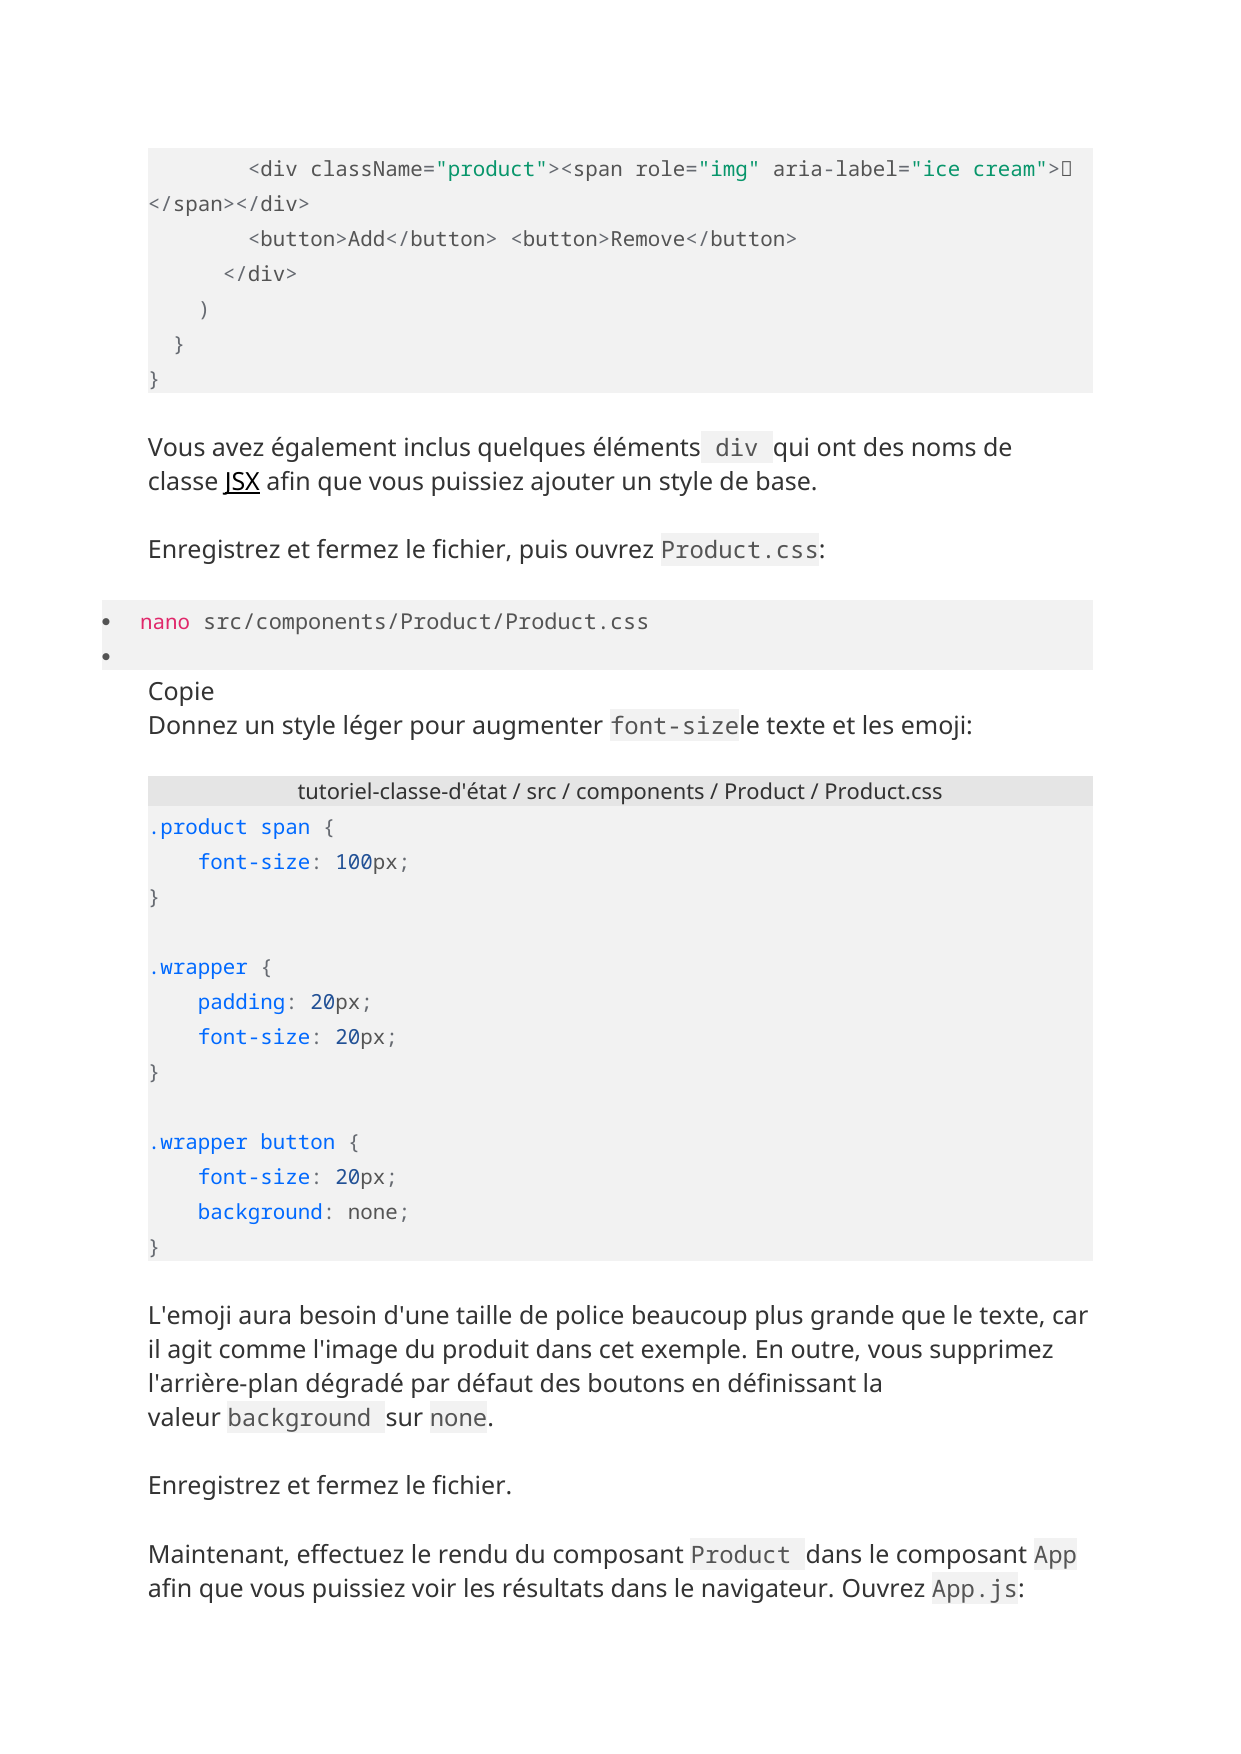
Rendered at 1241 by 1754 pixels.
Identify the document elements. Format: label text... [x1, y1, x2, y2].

text Enregistrez et fermez le fichier. [148, 1468, 1093, 1502]
text } [148, 358, 1093, 393]
text Donnez un style léger pour augmenter font-sizele texte et les emoji: [148, 707, 1093, 741]
text <div className="product"><span role="img" aria-label="ice cream">🍦</span></div> [148, 148, 1093, 218]
text } [148, 323, 1093, 358]
text Copie [148, 673, 1093, 707]
text .wrapper button { [148, 1121, 1093, 1156]
text ) [148, 288, 1093, 323]
text Enregistrez et fermez le fichier, puis ouvrez Product.css: [148, 532, 1093, 566]
text Vous avez également inclus quelques éléments div qui ont des noms de classe JSX afin que vous puissiez ajouter un style de base. [148, 429, 1093, 498]
list nano src/components/Product/Product.css [102, 600, 1093, 635]
text tutoriel-classe-d'état / src / components / Product / Product.css [148, 776, 1093, 806]
text L'emoji aura besoin d'une taille de police beaucoup plus grande que le texte, car il agit comme l'image du produit dans cet exemple. En outre, vous supprimez l'arrière-plan dégradé par défaut des boutons en définissant la valeur background sur none. [148, 1297, 1093, 1434]
text background: none; [148, 1191, 1093, 1226]
text } [148, 876, 1093, 911]
text } [148, 1051, 1093, 1086]
text .wrapper { [148, 946, 1093, 981]
text font-size: 20px; [148, 1156, 1093, 1191]
text font-size: 20px; [148, 1016, 1093, 1051]
text font-size: 100px; [148, 841, 1093, 876]
text padding: 20px; [148, 981, 1093, 1016]
text <button>Add</button> <button>Remove</button> [148, 218, 1093, 253]
text } [148, 1226, 1093, 1261]
text Maintenant, effectuez le rendu du composant Product dans le composant App afin que vous puissiez voir les résultats dans le navigateur. Ouvrez App.js: [148, 1536, 1093, 1604]
text </div> [148, 253, 1093, 288]
text .product span { [148, 806, 1093, 841]
